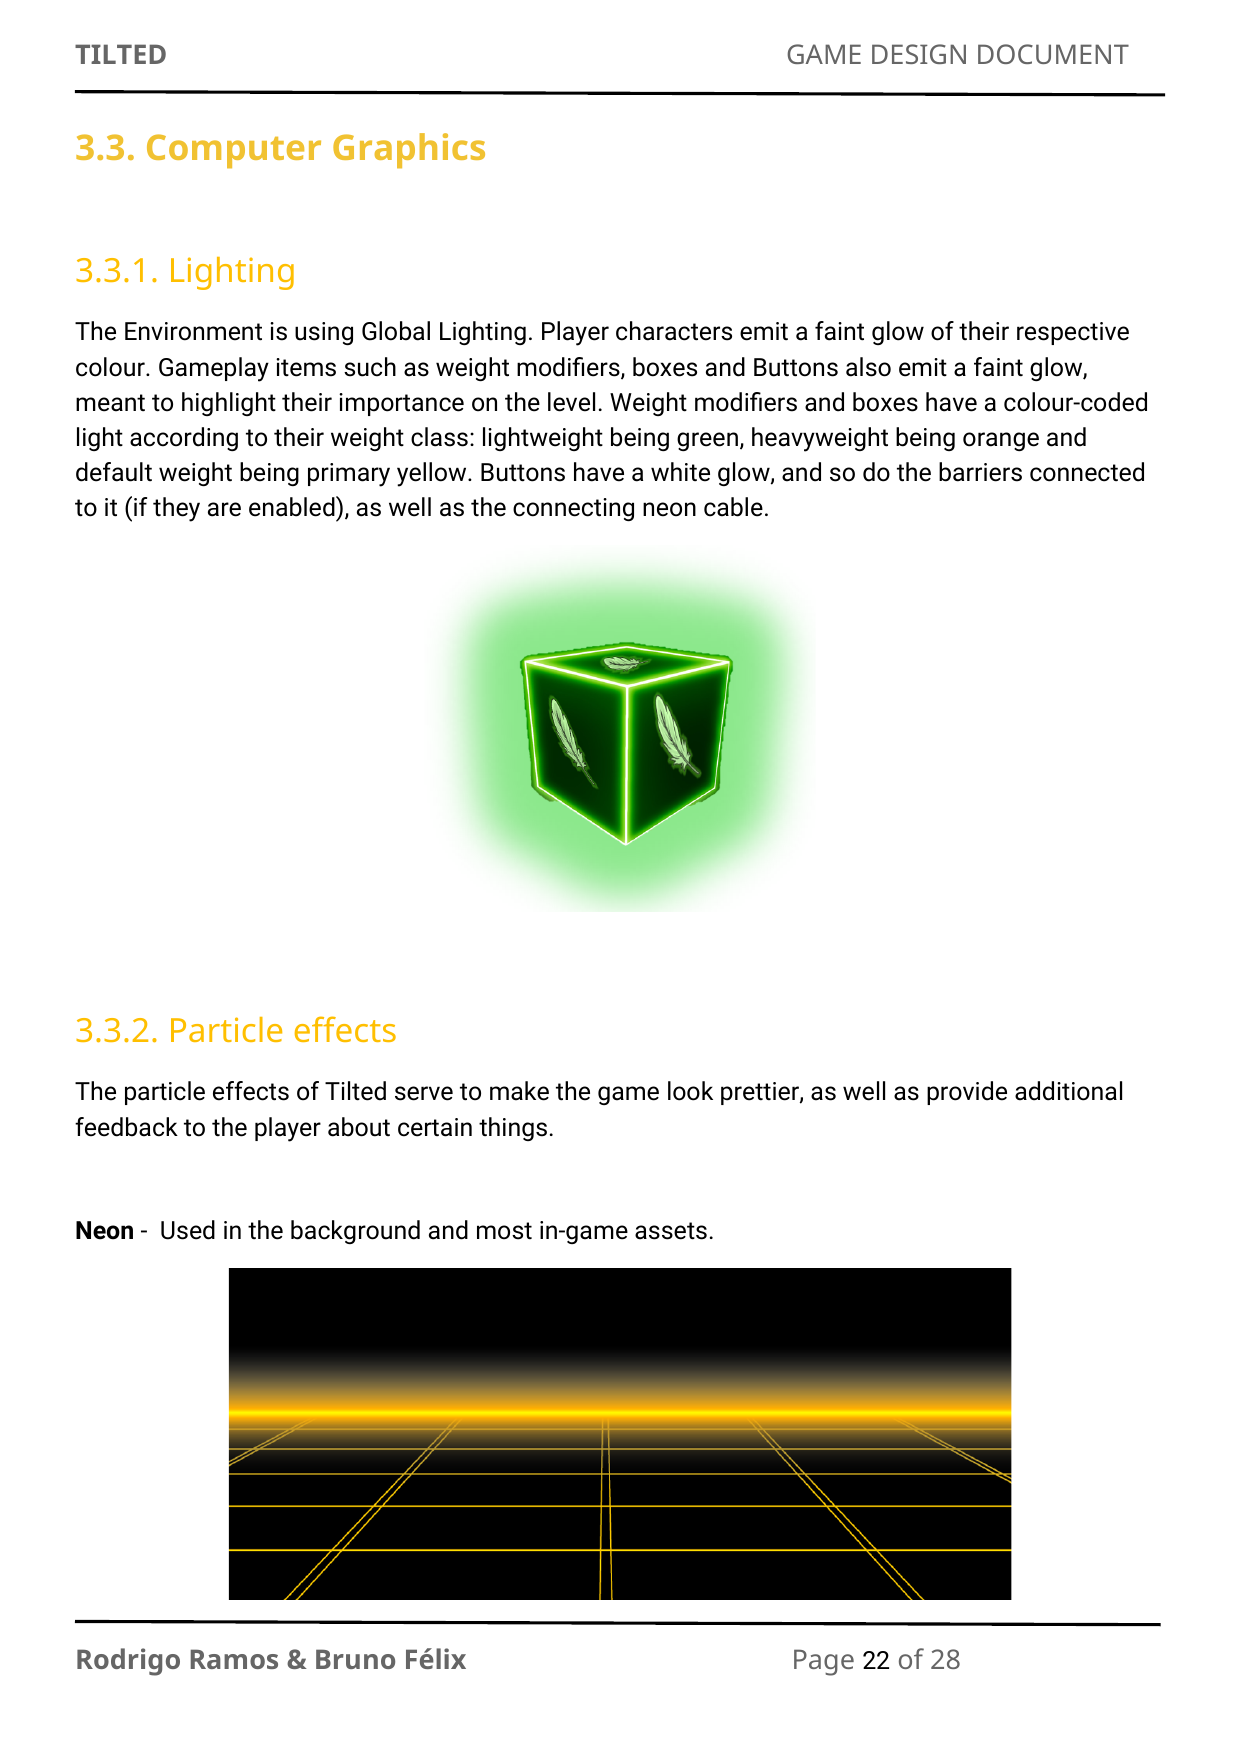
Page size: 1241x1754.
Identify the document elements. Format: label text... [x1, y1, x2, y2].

text The Environment is using Global Lighting. Player characters emit a faint glow of their respective colour. Gameplay items such as weight modifiers, boxes and Buttons also emit a faint glow, meant to highlight their importance on the level. Weight modifiers and boxes have a colour-coded light according to their weight class: lightweight being green, heavyweight being orange and default weight being primary yellow. Buttons have a white glow, and so do the barriers connected to it (if they are enabled), as well as the connecting neon cable. [75, 318, 1165, 522]
text The particle effects of Tilted serve to make the game look prettier, as well as provide additional feedback to the player about certain things. [75, 1078, 1165, 1142]
text Neon - Used in the background and most in-game assets. [75, 1216, 1165, 1246]
picture [228, 1268, 1012, 1600]
picture [424, 545, 816, 912]
subtitle 3.3.2. Particle effects [75, 1006, 1165, 1052]
subtitle 3.3.1. Lighting [75, 246, 1165, 292]
subtitle 3.3. Computer Graphics [75, 122, 1165, 171]
